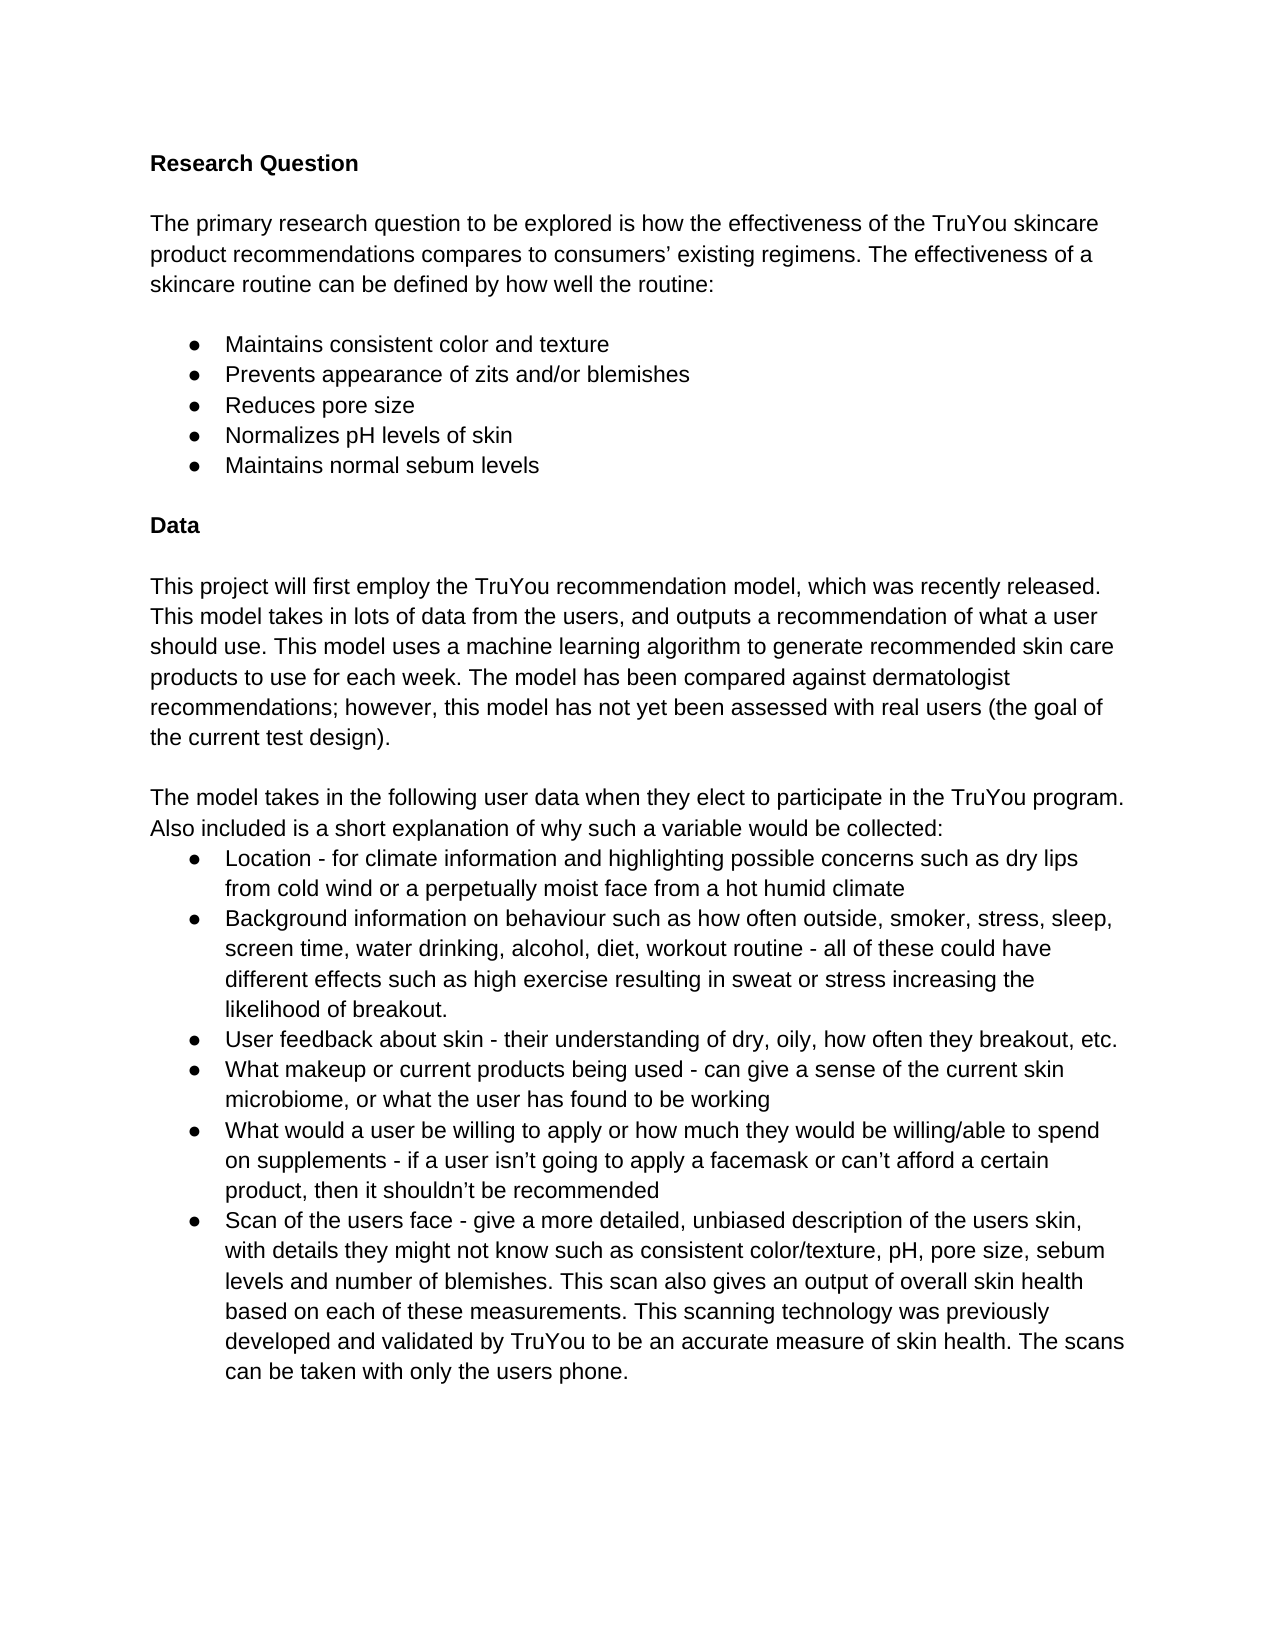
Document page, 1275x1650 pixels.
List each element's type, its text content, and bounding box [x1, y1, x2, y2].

list Scan of the users face - give a more detailed, unbiased description of the users skin, with details they might not know such as consistent color/texture, pH, pore size, sebum levels and number of blemishes. This scan also gives an output of overall skin health based on each of these measurements. This scanning technology was previously developed and validated by TruYou to be an accurate measure of skin health. The scans can be taken with only the users phone. [187, 1207, 1125, 1385]
list Maintains consistent color and texture [187, 331, 1125, 358]
text This project will first employ the TruYou recommendation model, which was recently released. This model takes in lots of data from the users, and outputs a recommendation of what a user should use. This model uses a machine learning algorithm to generate recommended skin care products to use for each week. The model has been compared against dermatologist recommendations; however, this model has not yet been assessed with real users (the goal of the current test design). [150, 573, 1125, 750]
list Background information on behaviour such as how often outside, smoker, stress, sleep, screen time, water drinking, alcohol, diet, workout routine - all of these could have different effects such as high exercise resulting in sweat or stress increasing the likelihood of breakout. [187, 905, 1125, 1022]
text The model takes in the following user data when they elect to participate in the TruYou program. Also included is a short explanation of why such a variable would be collected: [150, 784, 1125, 841]
text Research Question [150, 150, 1125, 176]
list Reduces pore size [187, 392, 1125, 418]
list Maintains normal sebum levels [187, 452, 1125, 478]
text The primary research question to be explored is how the effectiveness of the TruYou skincare product recommendations compares to consumers’ existing regimens. The effectiveness of a skincare routine can be defined by how well the routine: [150, 210, 1125, 297]
list What would a user be willing to apply or how much they would be willing/able to spend on supplements - if a user isn’t going to apply a facemask or can’t afford a certain product, then it shouldn’t be recommended [187, 1117, 1125, 1203]
list Prevents appearance of zits and/or blemishes [187, 361, 1125, 388]
list Normalizes pH levels of skin [187, 422, 1125, 448]
list User feedback about skin - their understanding of dry, oily, how often they breakout, etc. [187, 1026, 1125, 1052]
text Data [150, 512, 1125, 539]
list Location - for climate information and highlighting possible concerns such as dry lips from cold wind or a perpetually moist face from a hot humid climate [187, 845, 1125, 901]
list What makeup or current products being used - can give a sense of the current skin microbiome, or what the user has found to be working [187, 1056, 1125, 1113]
